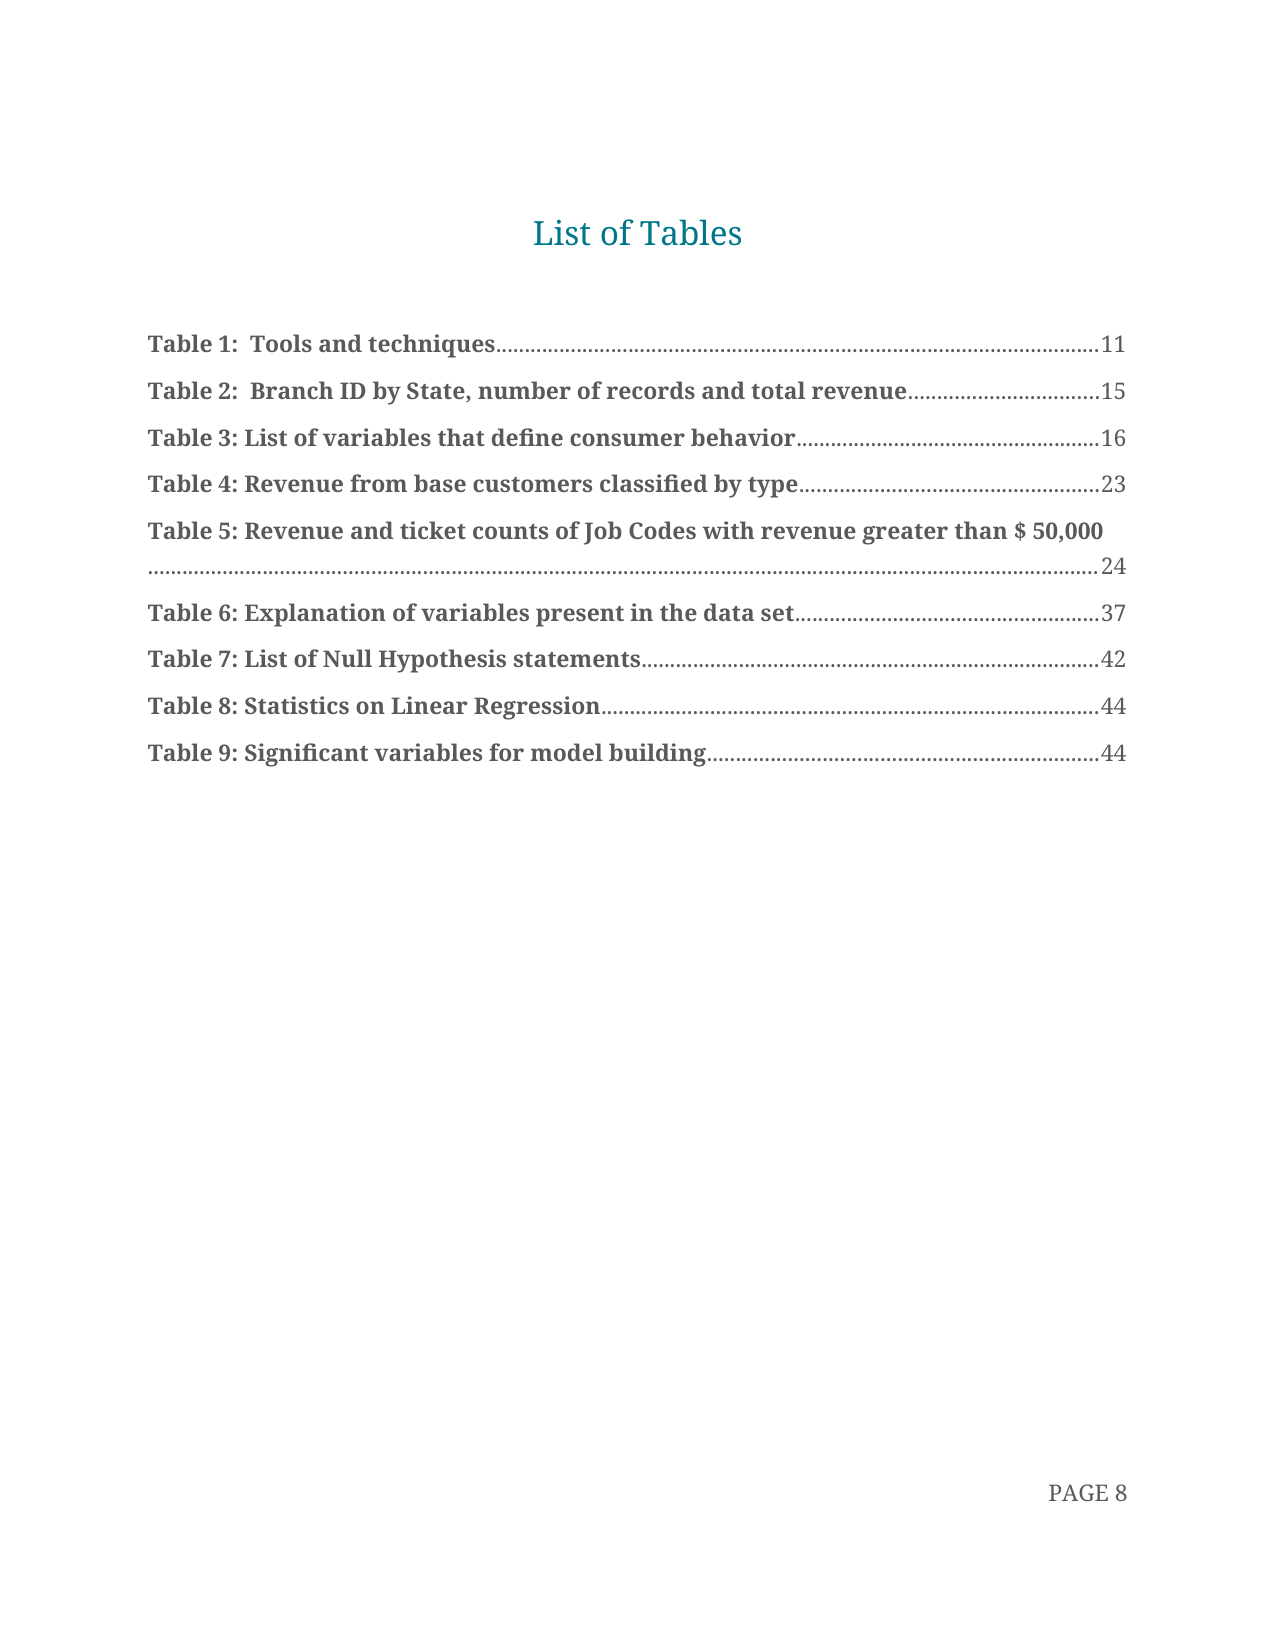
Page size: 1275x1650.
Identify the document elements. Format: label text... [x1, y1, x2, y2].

text Table 2: Branch ID by State, number of records and total revenue 15 [148, 375, 1127, 406]
text Table 3: List of variables that define consumer behavior 16 [148, 422, 1127, 453]
text Table 5: Revenue and ticket counts of Job Codes with revenue greater than $ 50,000 24 [148, 515, 1127, 581]
text Table 8: Statistics on Linear Regression 44 [148, 690, 1127, 722]
text Table 4: Revenue from base customers classified by type 23 [148, 468, 1127, 500]
text Table 1: Tools and techniques 11 [148, 328, 1127, 359]
subtitle List of Tables [148, 210, 1127, 256]
text Table 9: Significant variables for model building 44 [148, 737, 1127, 768]
text Table 6: Explanation of variables present in the data set 37 [148, 597, 1127, 628]
text Table 7: List of Null Hypothesis statements 42 [148, 643, 1127, 675]
